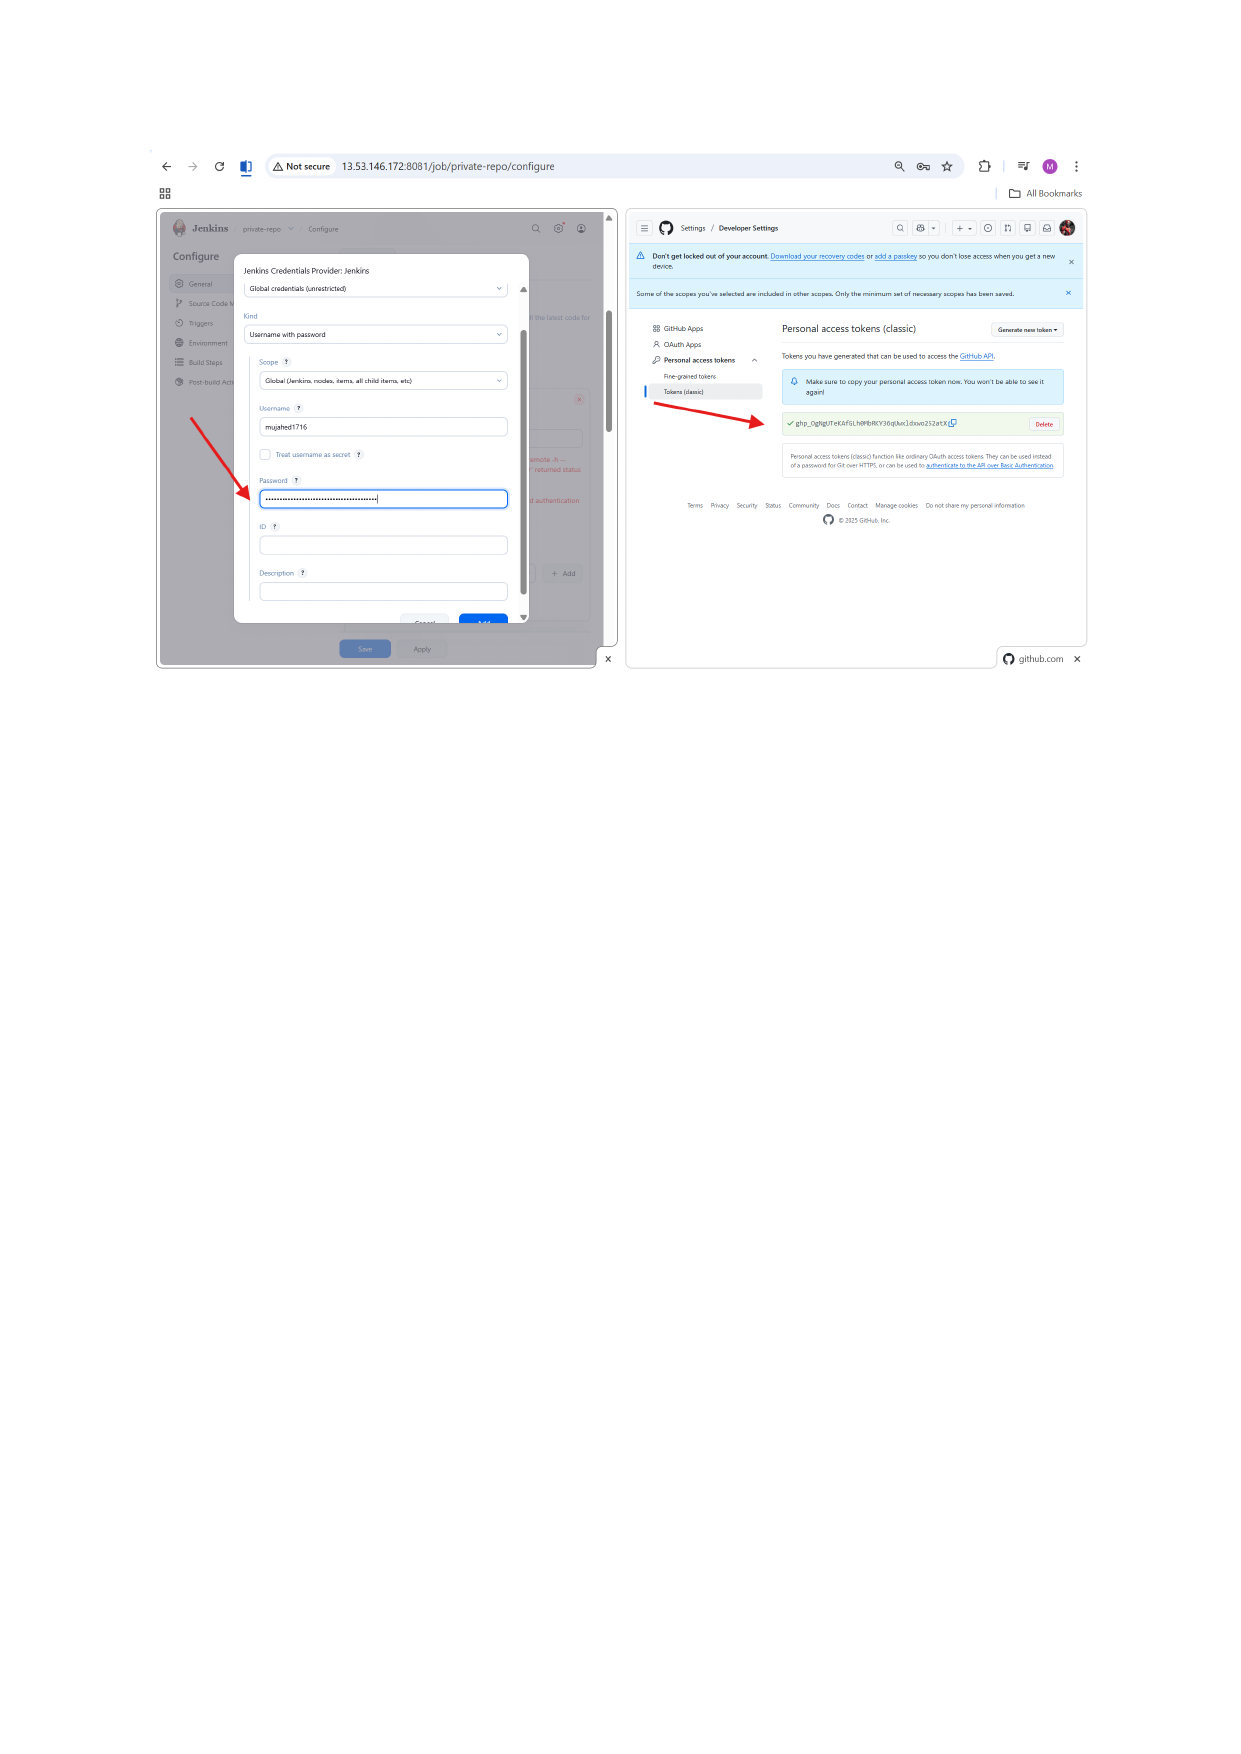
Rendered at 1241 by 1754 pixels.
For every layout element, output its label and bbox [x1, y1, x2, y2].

picture [150, 150, 1091, 670]
